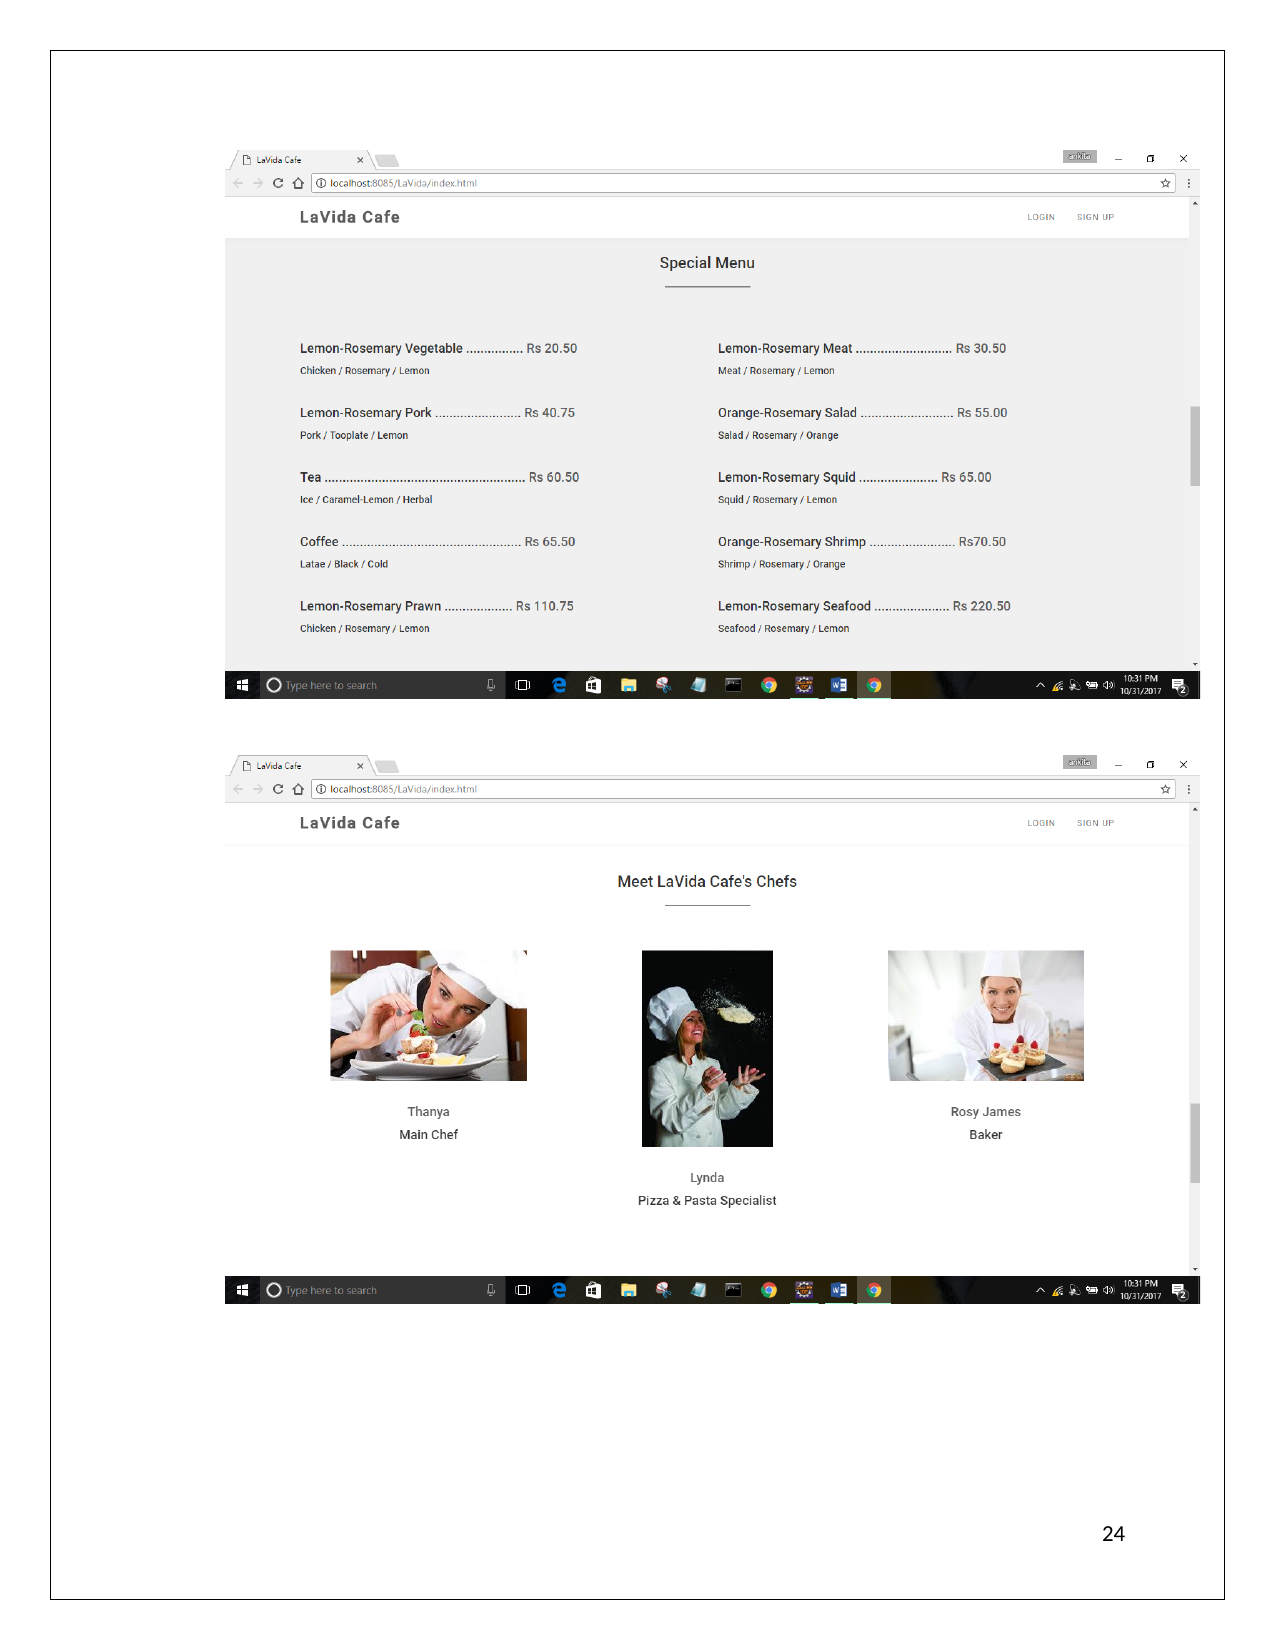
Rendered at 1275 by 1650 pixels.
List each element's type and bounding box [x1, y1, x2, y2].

picture [225, 755, 1200, 1304]
picture [225, 150, 1200, 699]
